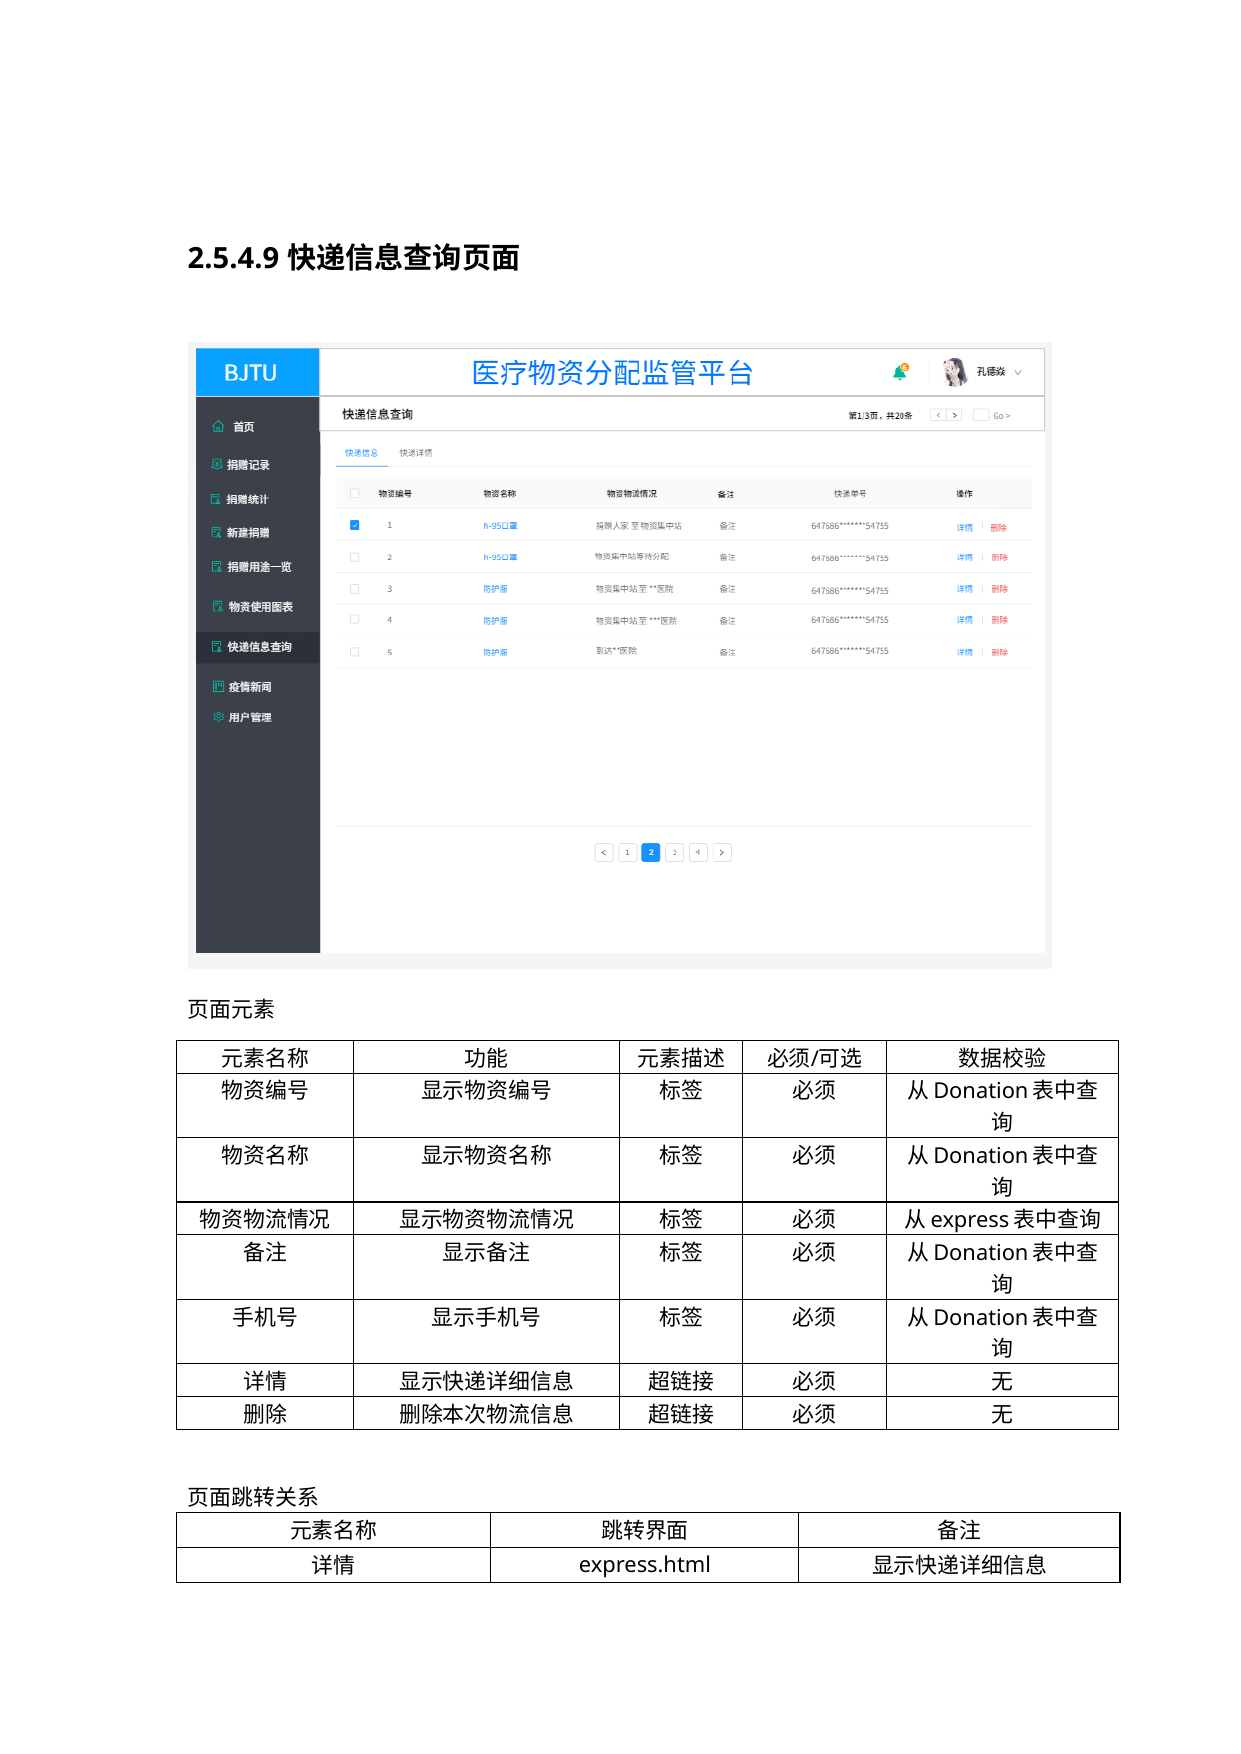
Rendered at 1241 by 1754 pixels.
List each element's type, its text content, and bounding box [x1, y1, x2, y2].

table_header 备注 [799, 1513, 1119, 1547]
table_cell 必须 [743, 1074, 886, 1137]
table_cell 物资物流情况 [177, 1203, 353, 1234]
table_cell 显示备注 [354, 1235, 619, 1299]
table_cell 标签 [620, 1074, 742, 1137]
table_cell 物资编号 [177, 1074, 353, 1137]
table_cell 必须 [743, 1203, 886, 1234]
table_cell 无 [887, 1364, 1118, 1396]
table_cell 删除本次物流信息 [354, 1397, 619, 1428]
table_cell 必须 [743, 1138, 886, 1201]
table_cell 超链接 [620, 1364, 742, 1396]
table_cell 删除 [177, 1397, 353, 1428]
table_cell 必须 [743, 1235, 886, 1299]
table_header 元素描述 [620, 1041, 742, 1072]
table_cell 必须 [743, 1300, 886, 1363]
table_cell 标签 [620, 1138, 742, 1201]
table_cell 显示快递详细信息 [799, 1548, 1119, 1582]
table_cell 标签 [620, 1203, 742, 1234]
table_cell 从Donation表中查询 [887, 1138, 1118, 1201]
table_header 必须/可选 [743, 1041, 886, 1072]
table_cell 从Donation表中查询 [887, 1235, 1118, 1299]
table_cell 物资名称 [177, 1138, 353, 1201]
table_cell 从Donation表中查询 [887, 1300, 1118, 1363]
table_cell 必须 [743, 1397, 886, 1428]
picture [187, 342, 1052, 969]
table_cell 超链接 [620, 1397, 742, 1428]
table_cell 详情 [177, 1548, 490, 1582]
table_cell 标签 [620, 1235, 742, 1299]
list 页面跳转关系 [187, 1479, 1053, 1512]
table_header 数据校验 [887, 1041, 1118, 1072]
table_cell 显示物资名称 [354, 1138, 619, 1201]
table_cell 备注 [177, 1235, 353, 1299]
table_header 元素名称 [177, 1513, 490, 1547]
table_cell 显示物资编号 [354, 1074, 619, 1137]
table_header 功能 [354, 1041, 619, 1072]
table_cell 标签 [620, 1300, 742, 1363]
table_cell 从express表中查询 [887, 1203, 1118, 1234]
table_cell 无 [887, 1397, 1118, 1428]
table_cell 从Donation表中查询 [887, 1074, 1118, 1137]
table_header 跳转界面 [491, 1513, 798, 1547]
table_header 元素名称 [177, 1041, 353, 1072]
table_cell 显示物资物流情况 [354, 1203, 619, 1234]
list 页面元素 [187, 992, 1053, 1024]
table_cell 显示快递详细信息 [354, 1364, 619, 1396]
table_cell express.html [491, 1548, 798, 1582]
table_cell 显示手机号 [354, 1300, 619, 1363]
table_cell 详情 [177, 1364, 353, 1396]
table_cell 手机号 [177, 1300, 353, 1363]
subtitle 快递信息查询页面 [187, 224, 1053, 289]
table_cell 必须 [743, 1364, 886, 1396]
